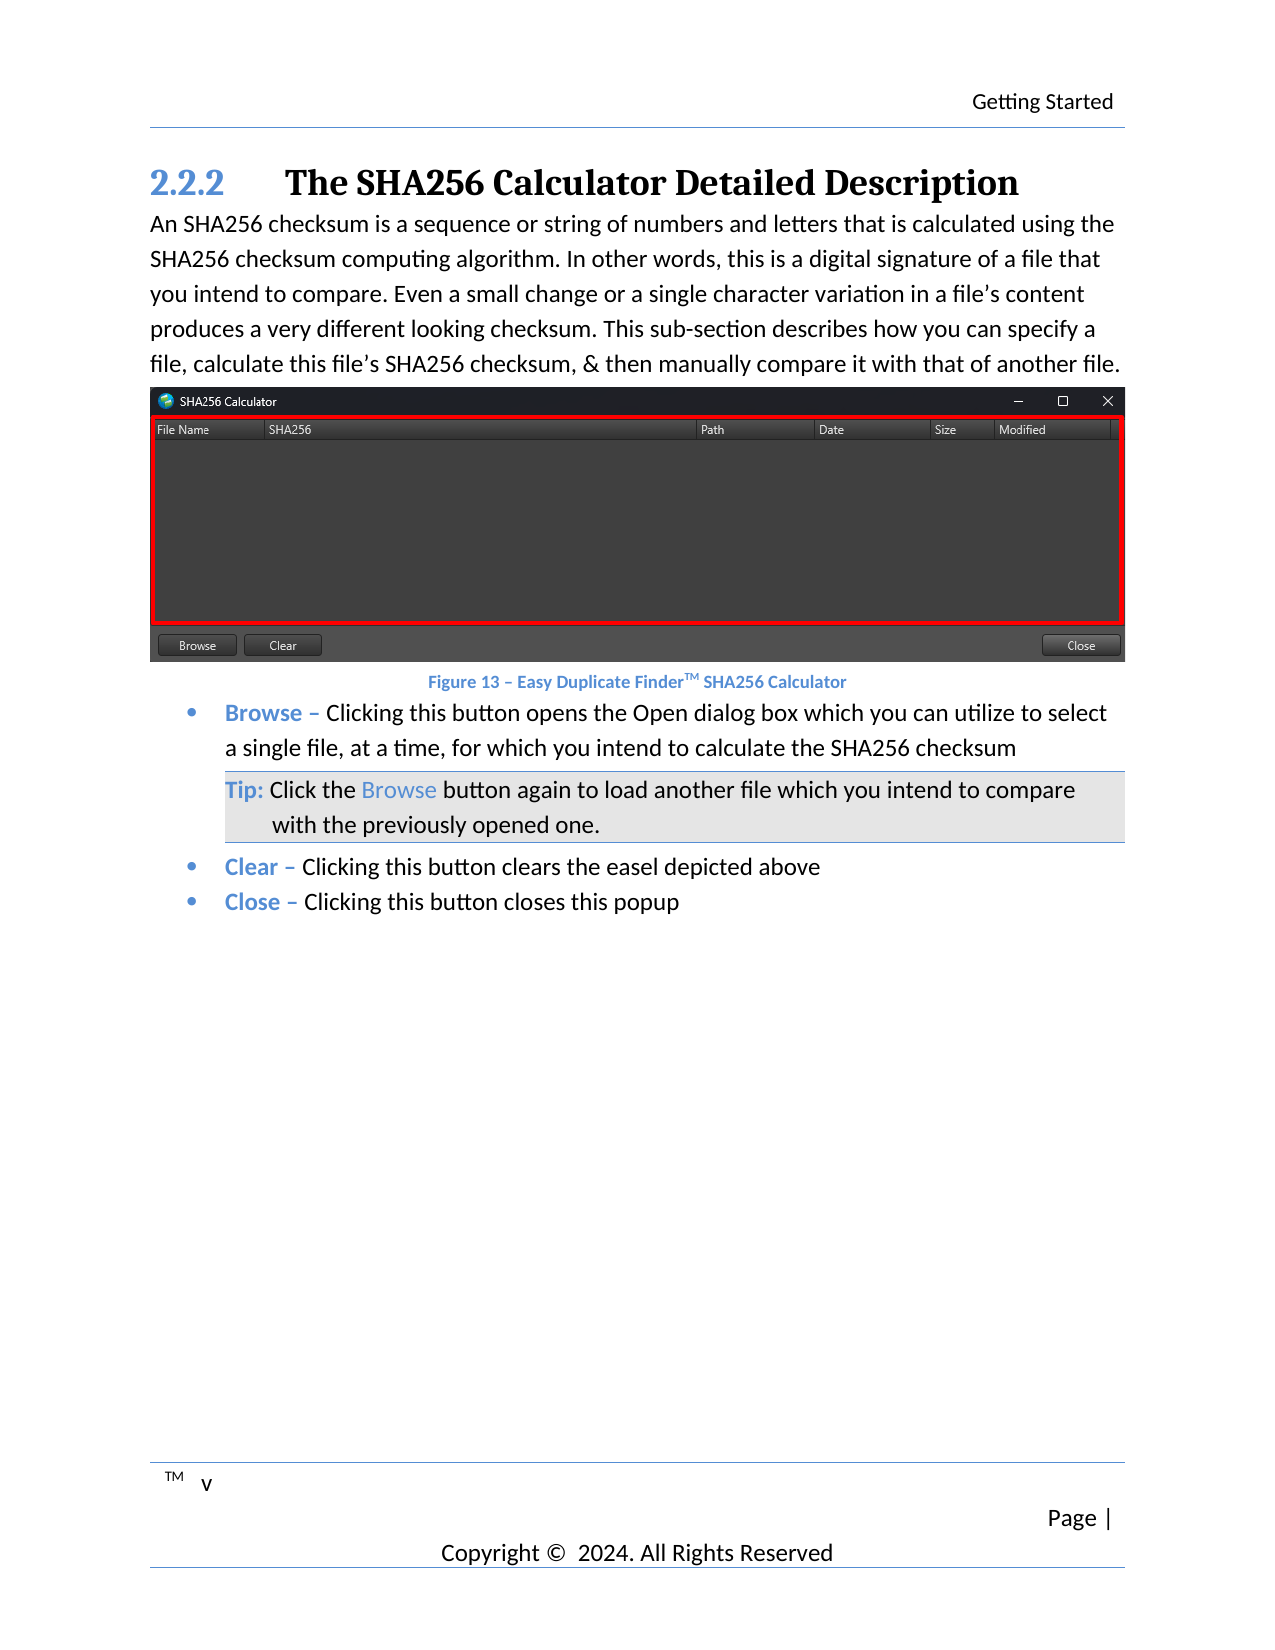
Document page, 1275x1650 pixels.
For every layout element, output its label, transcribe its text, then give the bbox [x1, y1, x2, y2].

list Close – Clicking this button closes this popup [187, 887, 1125, 917]
text Figure 13 – Easy Duplicate FinderTM SHA256 Calculator [150, 670, 1125, 693]
text Tip: Click the Browse button again to load another file which you intend to compare with the previously opened one. [225, 772, 1125, 842]
text An SHA256 checksum is a sequence or string of numbers and letters that is calculated using the SHA256 checksum computing algorithm. In other words, this is a digital signature of a file that you intend to compare. Even a small change or a single character variation in a file’s content produces a very different looking checksum. This sub-section describes how you can specify a file, calculate this file’s SHA256 checksum, & then manually compare it with that of another file. [150, 208, 1125, 379]
list Browse – Clicking this button opens the Open dialog box which you can utilize to select a single file, at a time, for which you intend to calculate the SHA256 checksum [187, 697, 1125, 762]
list Clear – Clicking this button clears the easel depicted above [187, 852, 1125, 882]
subtitle The SHA256 Calculator Detailed Description [150, 161, 1125, 204]
picture [150, 387, 1125, 662]
